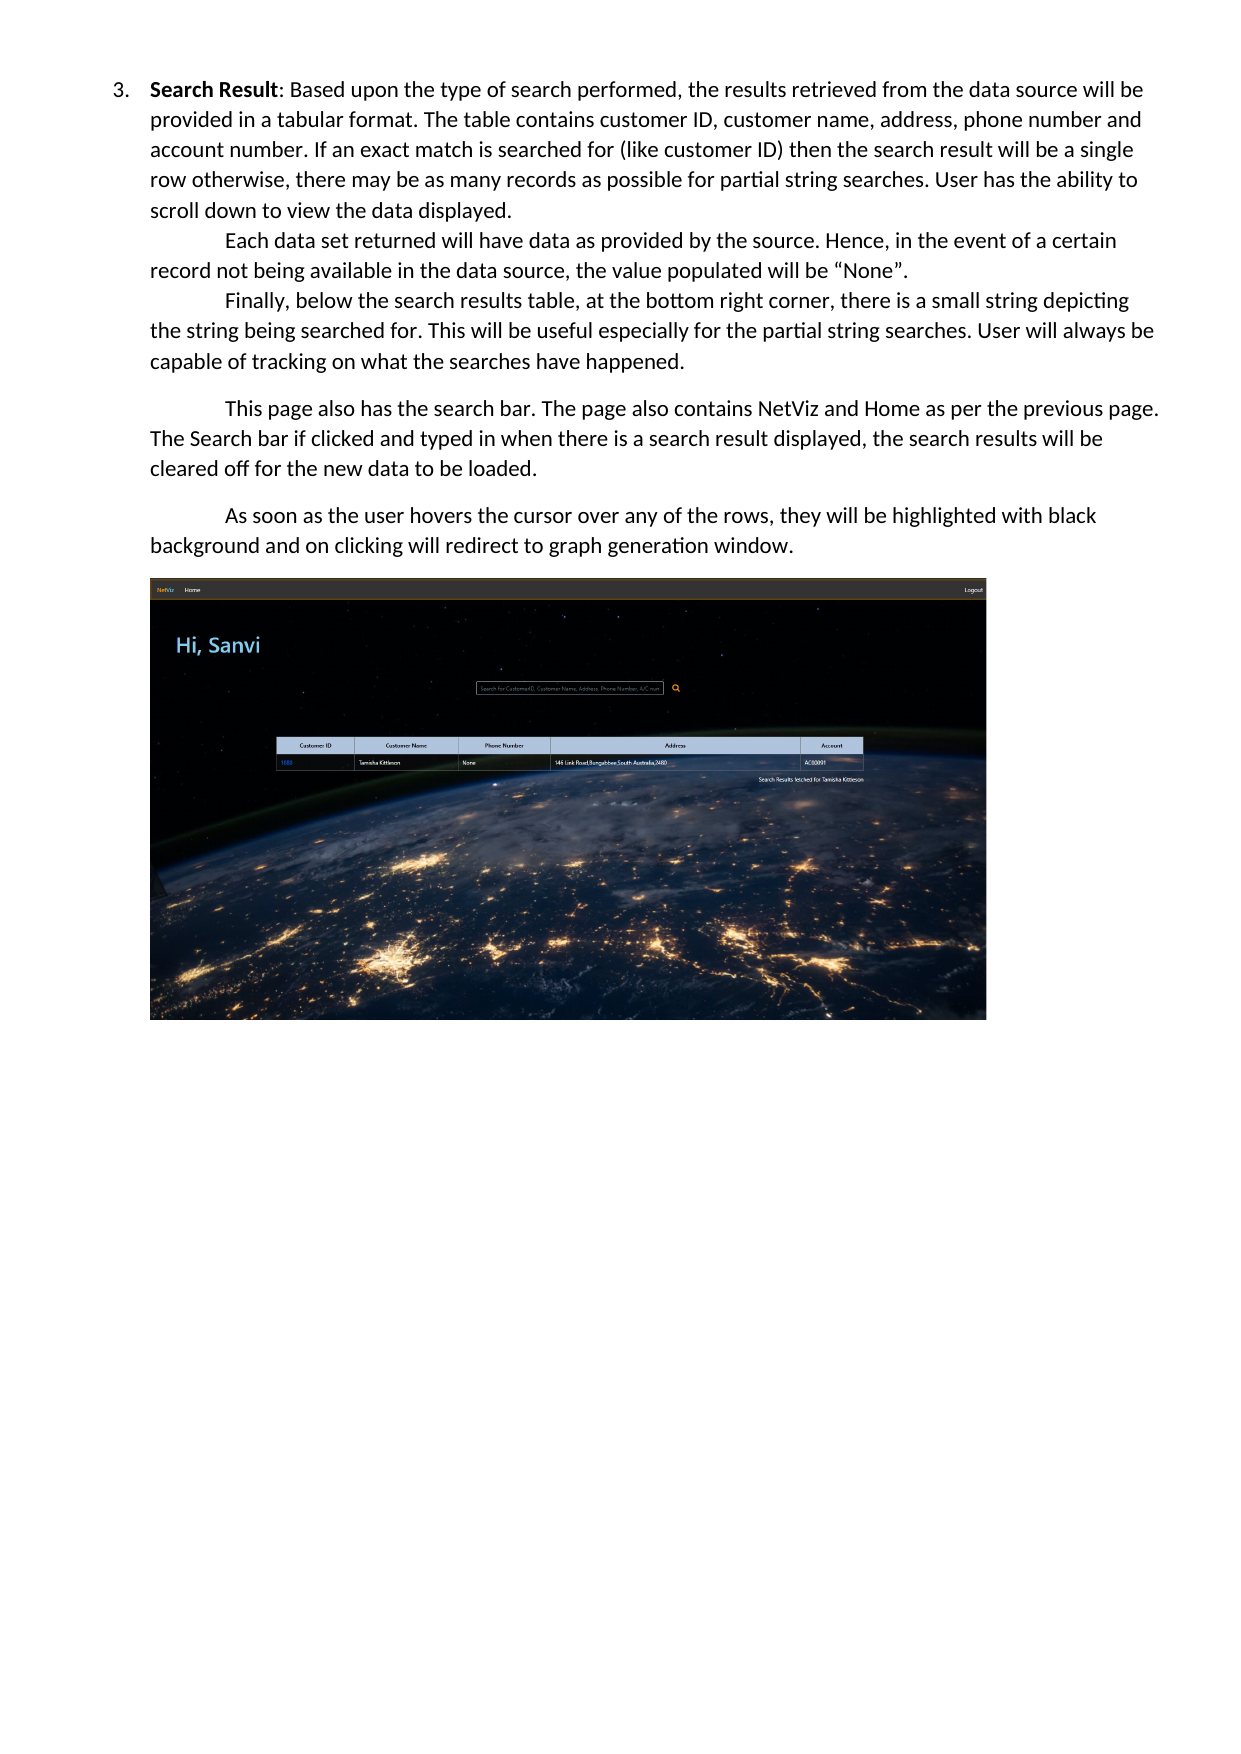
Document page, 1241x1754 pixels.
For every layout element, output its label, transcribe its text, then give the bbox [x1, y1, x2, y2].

text This page also has the search bar. The page also contains NetViz and Home as per the previous page. The Search bar if clicked and typed in when there is a search result displayed, the search results will be cleared off for the new data to be loaded. [150, 394, 1165, 482]
text As soon as the user hovers the cursor over any of the rows, they will be highlighted with black background and on clicking will redirect to graph generation window. [150, 501, 1165, 559]
list Finally, below the search results table, at the bottom right corner, there is a small string depicting the string being searched for. This will be useful especially for the partial string searches. User will always be capable of tracking on what the searches have happened. [150, 286, 1165, 375]
list Search Result: Based upon the type of search performed, the results retrieved from the data source will be provided in a tabular format. The table contains customer ID, customer name, address, phone number and account number. If an exact match is searched for (like customer ID) then the search result will be a single row otherwise, there may be as many records as possible for partial string searches. User has the ability to scroll down to view the data displayed. [112, 75, 1165, 224]
picture [150, 578, 987, 1020]
list Each data set returned will have data as provided by the source. Hence, in the event of a certain record not being available in the data source, the value populated will be “None”. [150, 226, 1165, 284]
